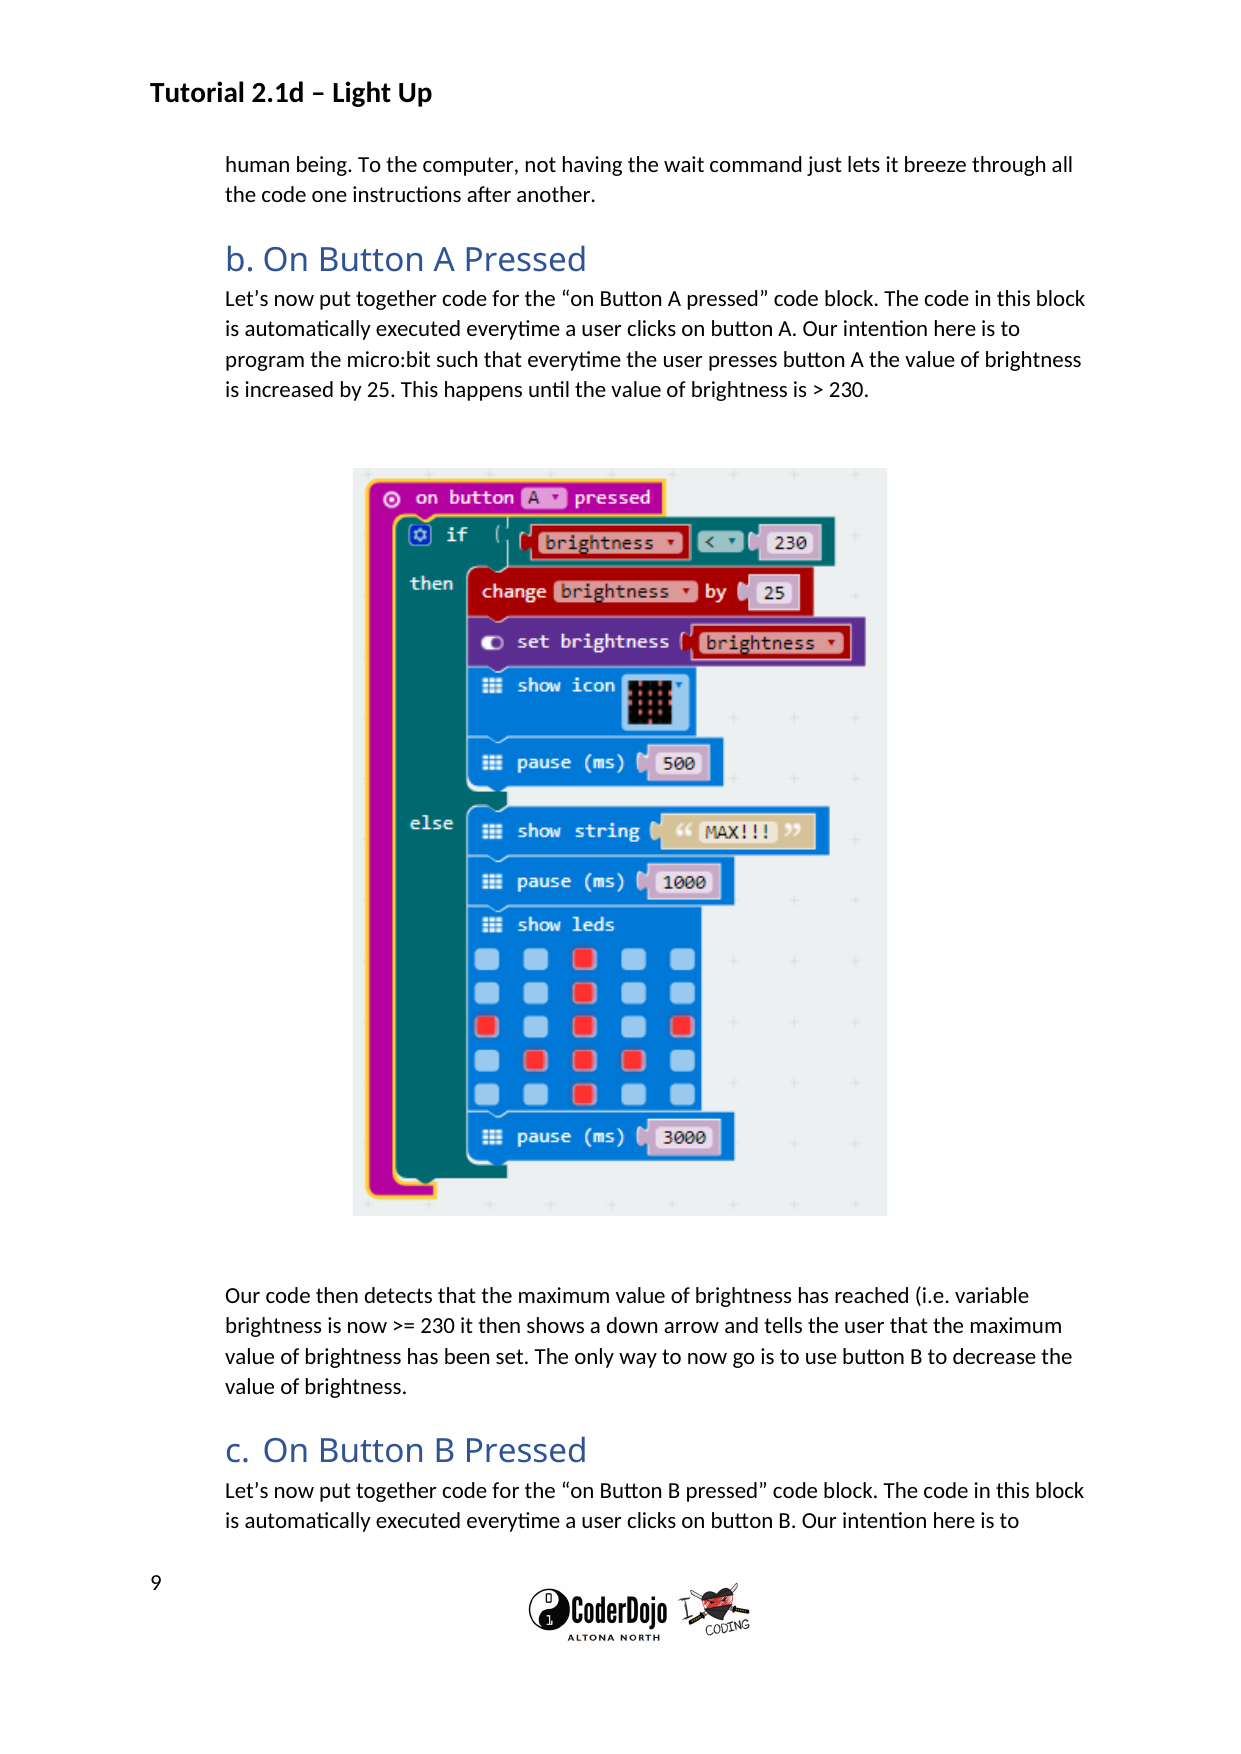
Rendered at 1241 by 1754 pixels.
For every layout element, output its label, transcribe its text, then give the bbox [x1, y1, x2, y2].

text Let’s now put together code for the “on Button A pressed” code block. The code in this block is automatically executed everytime a user clicks on button A. Our intention here is to program the micro:bit such that everytime the user presses button A the value of brightness is increased by 25. This happens until the value of brightness is > 230. [225, 284, 1090, 403]
subtitle On Button B Pressed [225, 1427, 1090, 1473]
picture [352, 468, 888, 1216]
picture [486, 1568, 792, 1653]
text Our code then detects that the maximum value of brightness has reached (i.e. variable brightness is now >= 230 it then shows a down arrow and tells the user that the maximum value of brightness has been set. The only way to now go is to use button B to decrease the value of brightness. [225, 1281, 1090, 1400]
subtitle On Button A Pressed [225, 235, 1090, 281]
